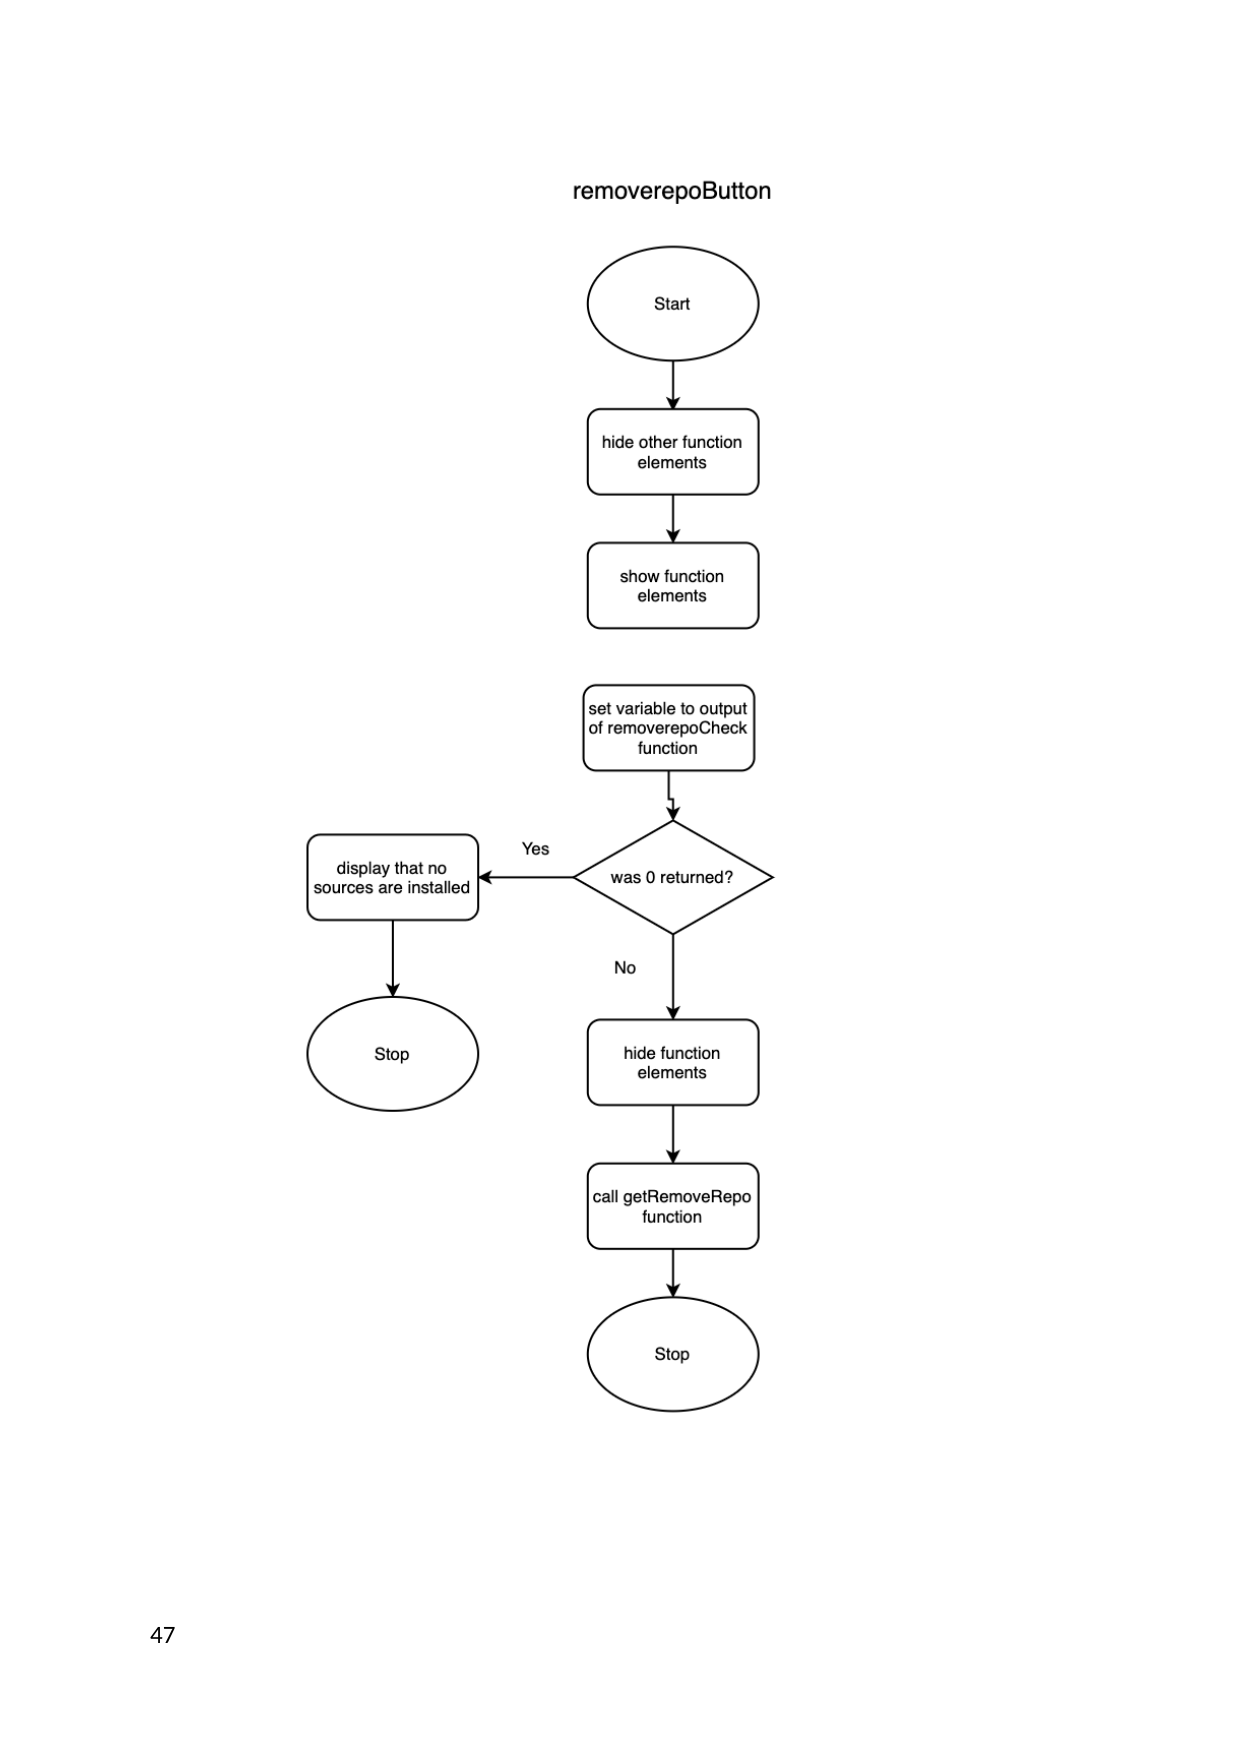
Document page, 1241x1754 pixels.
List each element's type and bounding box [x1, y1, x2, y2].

picture [150, 150, 1091, 1428]
